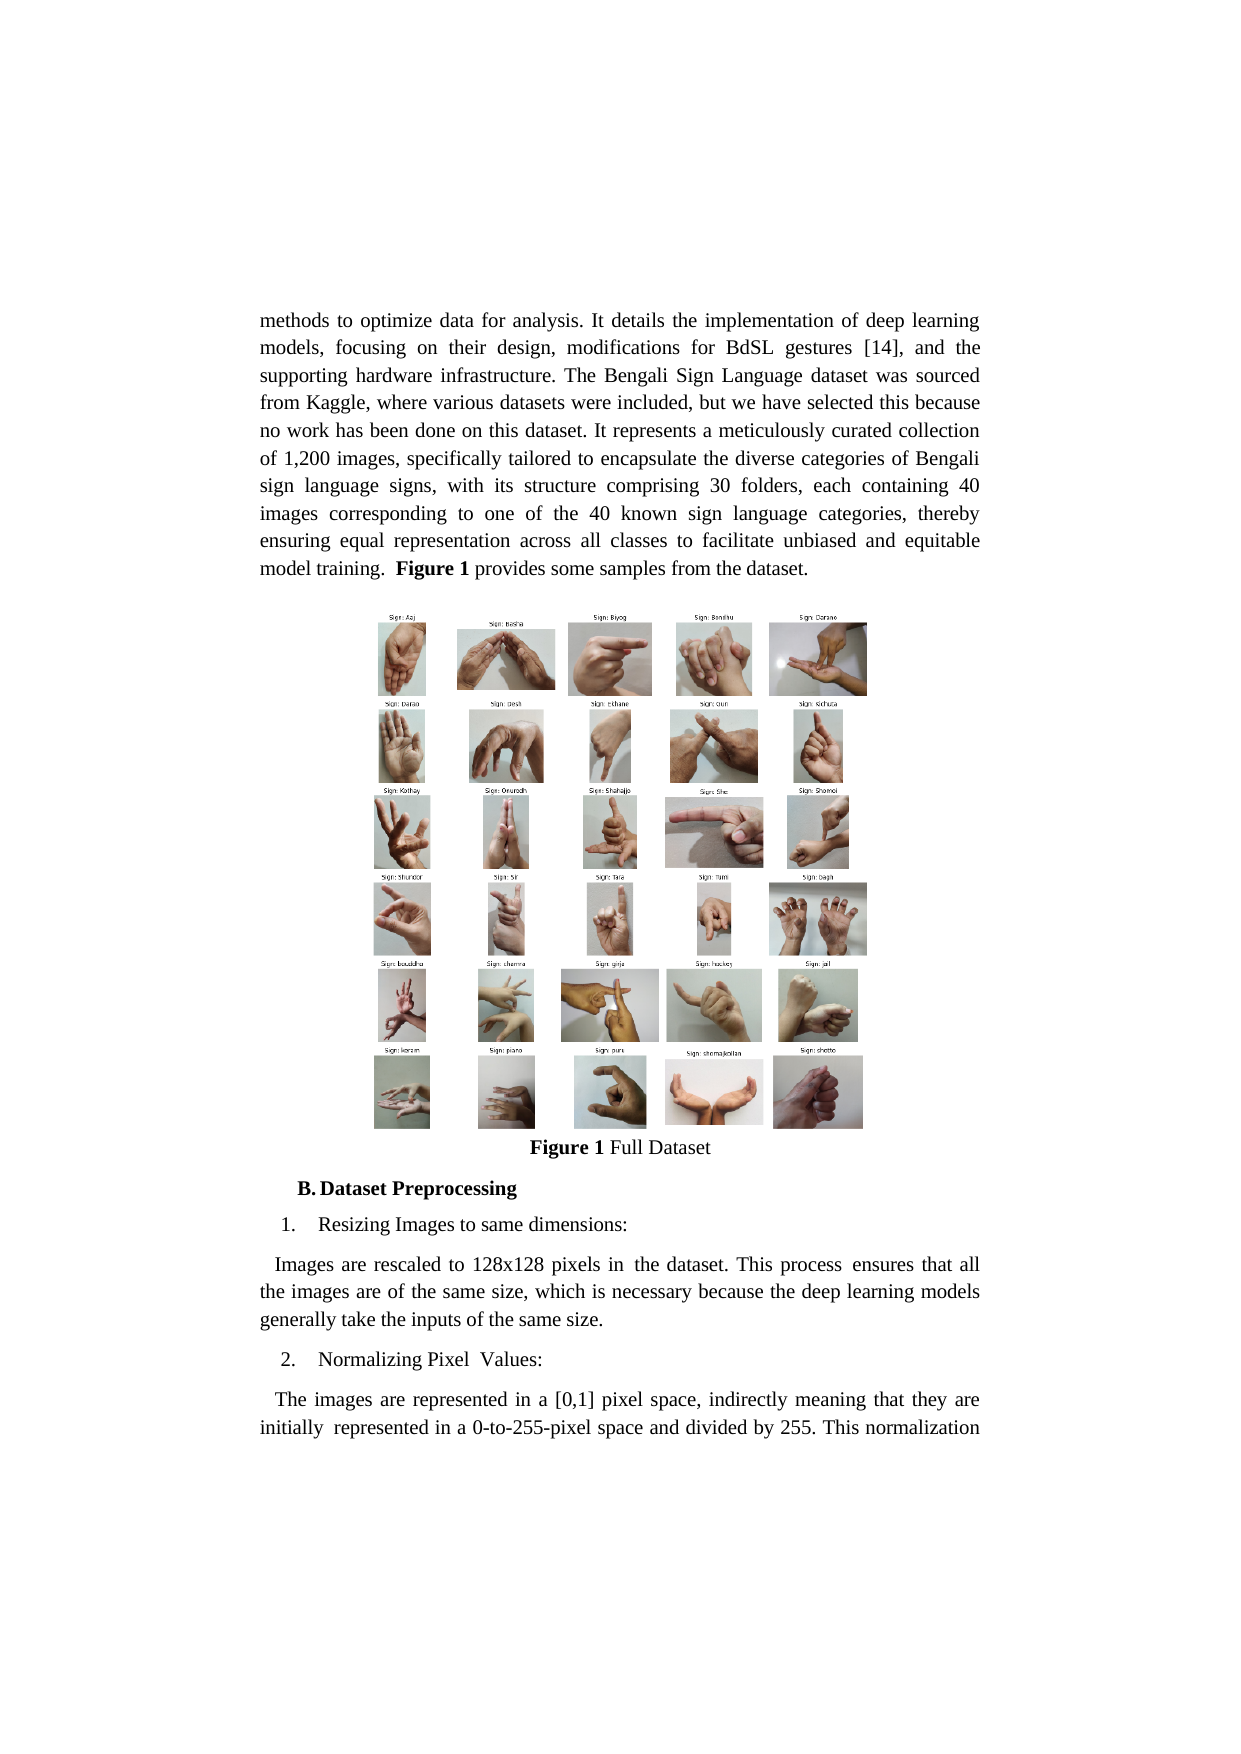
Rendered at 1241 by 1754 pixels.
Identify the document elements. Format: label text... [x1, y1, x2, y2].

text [259, 1387, 981, 1439]
picture [370, 611, 870, 1132]
list Normalizing Pixel Values: [280, 1347, 981, 1371]
subtitle Dataset Preprocessing [297, 1176, 981, 1200]
text Images are rescaled to 128x128 pixels in the dataset. This process ensures that all the images are of the same size, which is necessary because the deep learning models generally take the inputs of the same size. [259, 1252, 981, 1331]
text Figure 1 Full Dataset [259, 1135, 981, 1159]
list Resizing Images to same dimensions: [280, 1212, 981, 1236]
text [259, 307, 981, 580]
